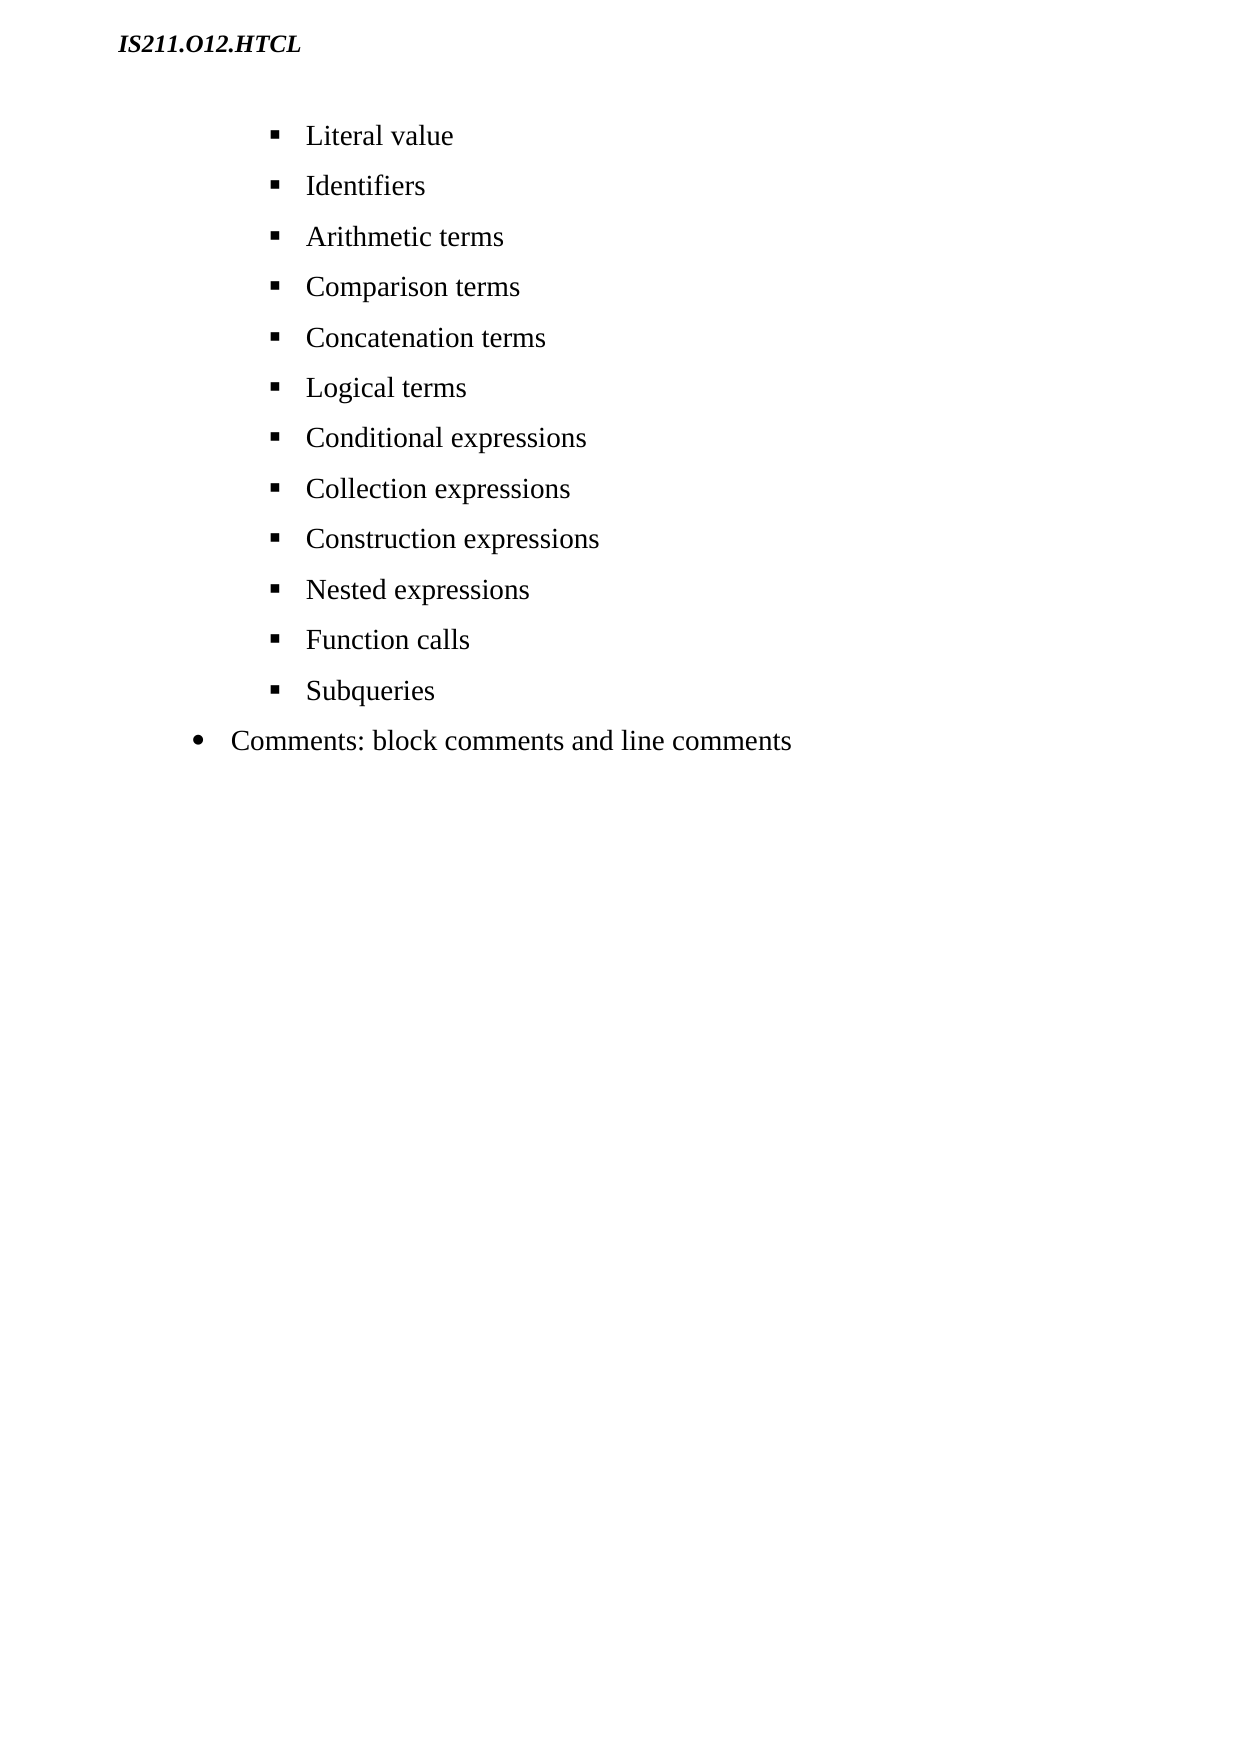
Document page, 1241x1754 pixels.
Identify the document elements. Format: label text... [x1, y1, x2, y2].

list Comparison terms [268, 269, 1152, 303]
list Identifiers [268, 168, 1152, 202]
list Logical terms [268, 370, 1152, 404]
list Collection expressions [268, 471, 1152, 504]
list Construction expressions [268, 521, 1152, 555]
list Subqueries [268, 673, 1152, 706]
list Arithmetic terms [268, 219, 1152, 252]
list Nested expressions [268, 572, 1152, 605]
list Concatenation terms [268, 320, 1152, 353]
list Conditional expressions [268, 421, 1152, 454]
list Function calls [268, 622, 1152, 656]
list Literal value [268, 118, 1152, 152]
list Comments: block comments and line comments [193, 723, 1152, 757]
